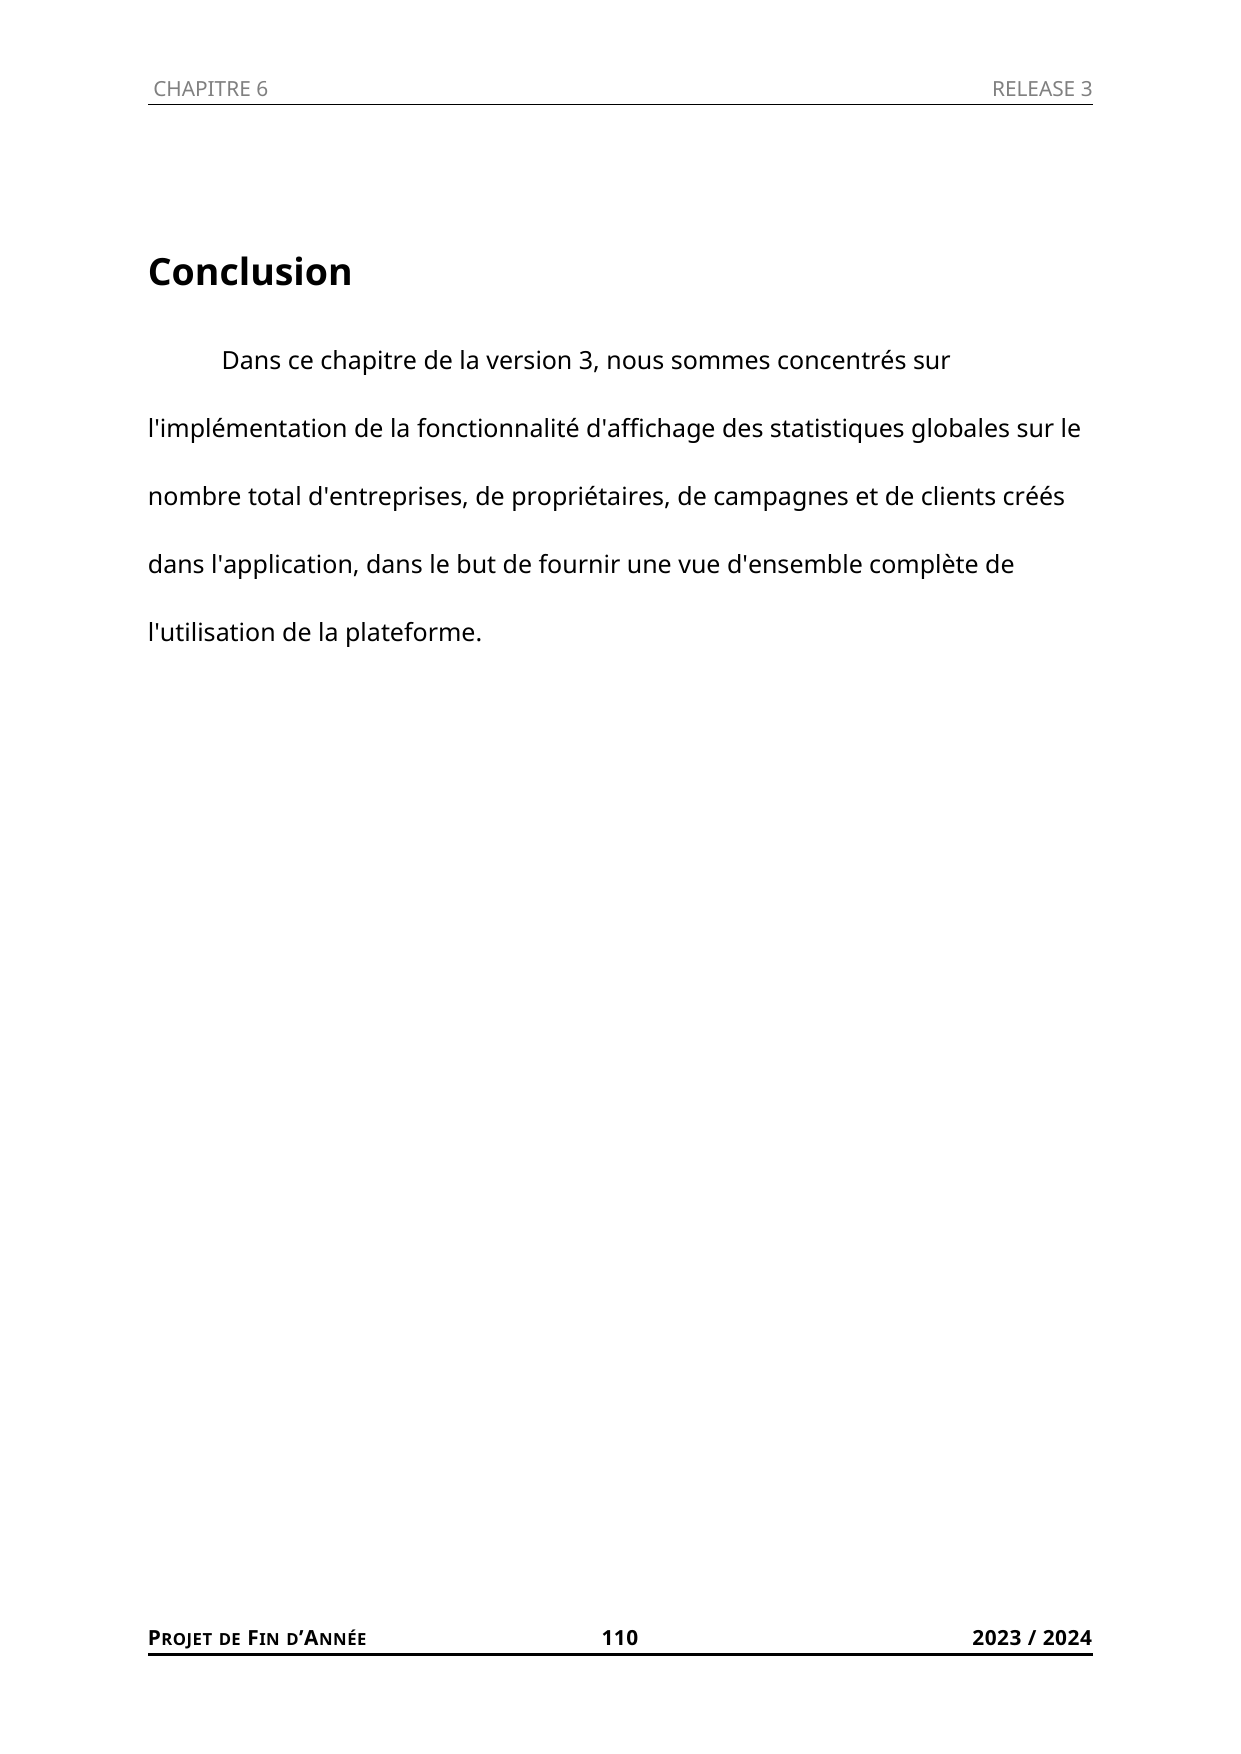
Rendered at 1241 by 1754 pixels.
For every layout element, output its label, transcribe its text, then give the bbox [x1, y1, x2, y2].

text Conclusion [148, 245, 1093, 296]
text Dans ce chapitre de la version 3, nous sommes concentrés sur l'implémentation de la fonctionnalité d'affichage des statistiques globales sur le nombre total d'entreprises, de propriétaires, de campagnes et de clients créés dans l'application, dans le but de fournir une vue d'ensemble complète de l'utilisation de la plateforme. [148, 342, 1093, 649]
